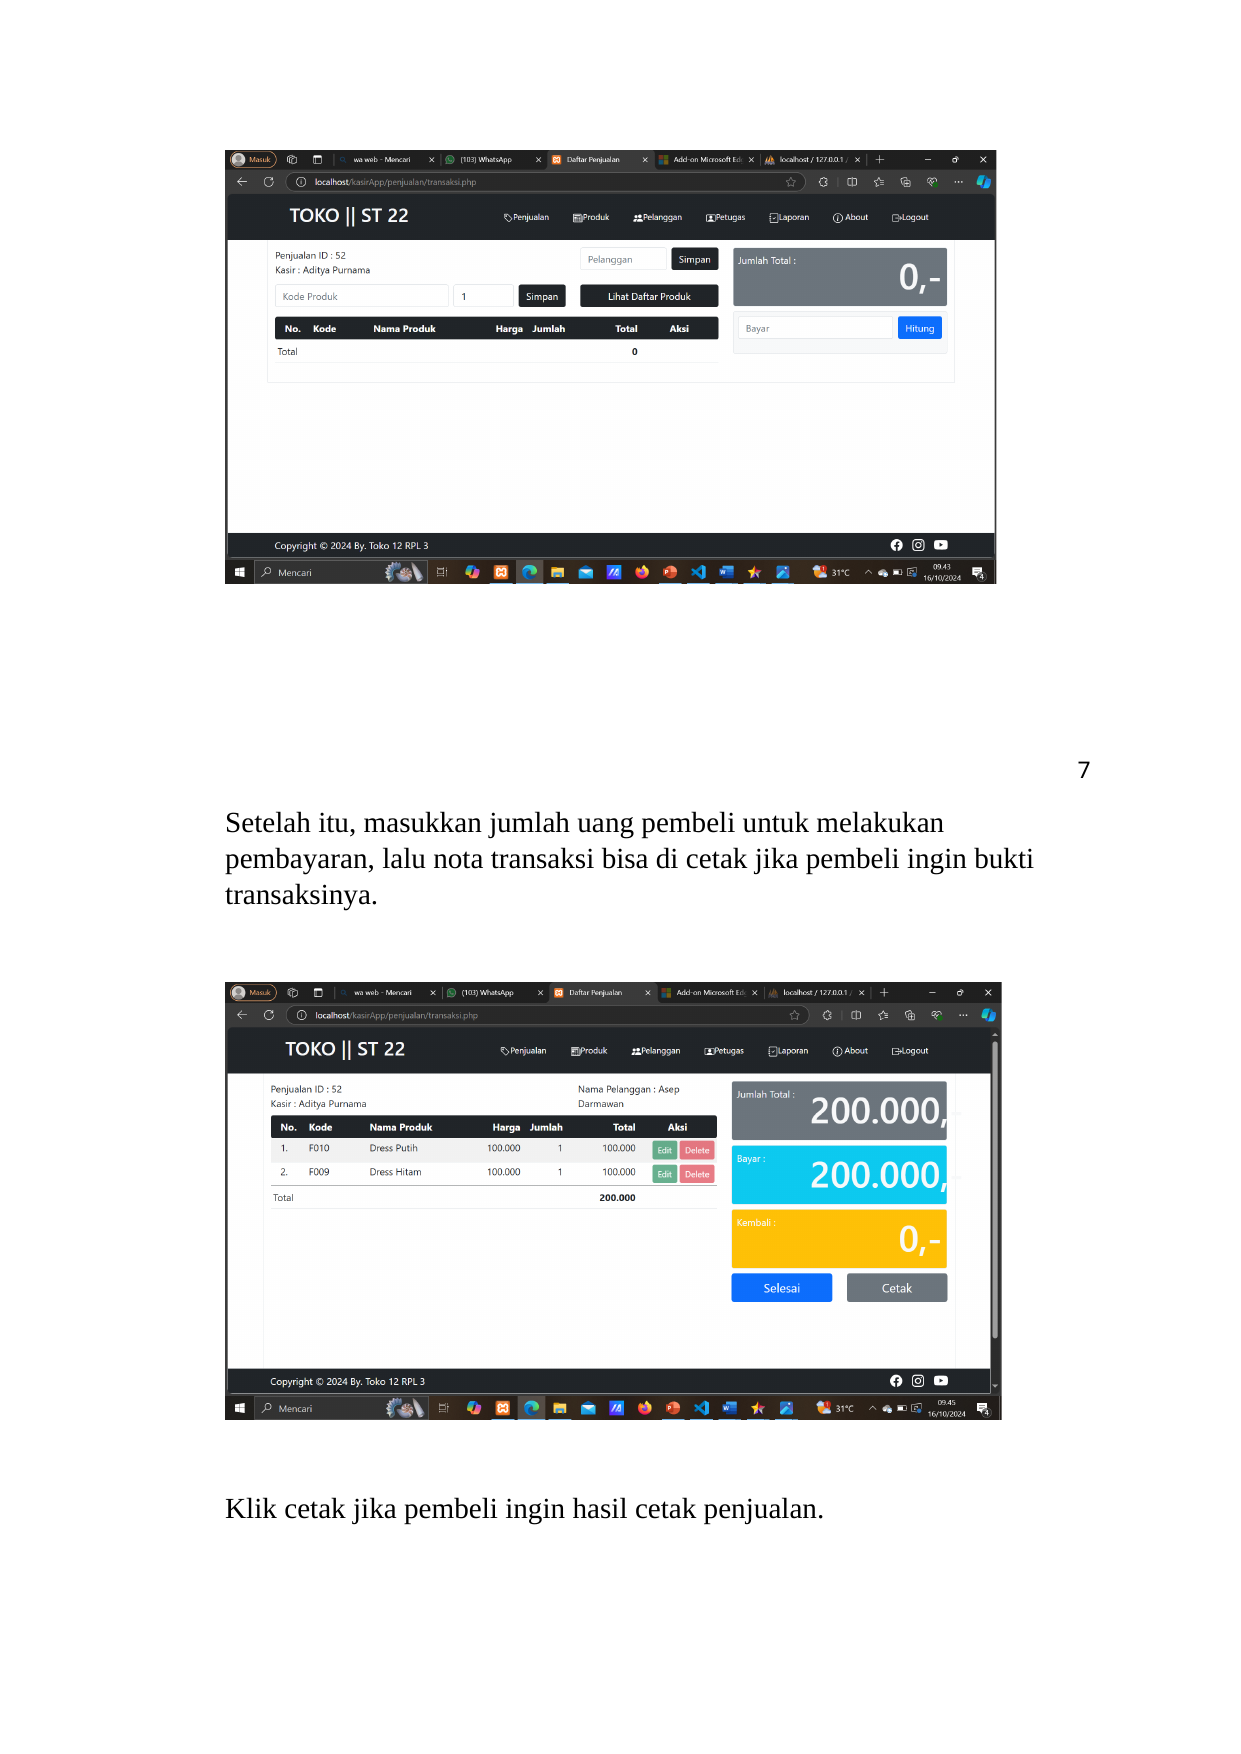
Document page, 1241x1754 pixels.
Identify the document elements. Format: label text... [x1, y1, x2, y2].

picture [225, 150, 997, 584]
text 7 [150, 754, 1090, 786]
text Setelah itu, masukkan jumlah uang pembeli untuk melakukan pembayaran, lalu nota transaksi bisa di cetak jika pembeli ingin bukti transaksinya. [225, 805, 1090, 911]
picture [225, 982, 1002, 1420]
text Klik cetak jika pembeli ingin hasil cetak penjualan. [225, 1492, 1090, 1525]
